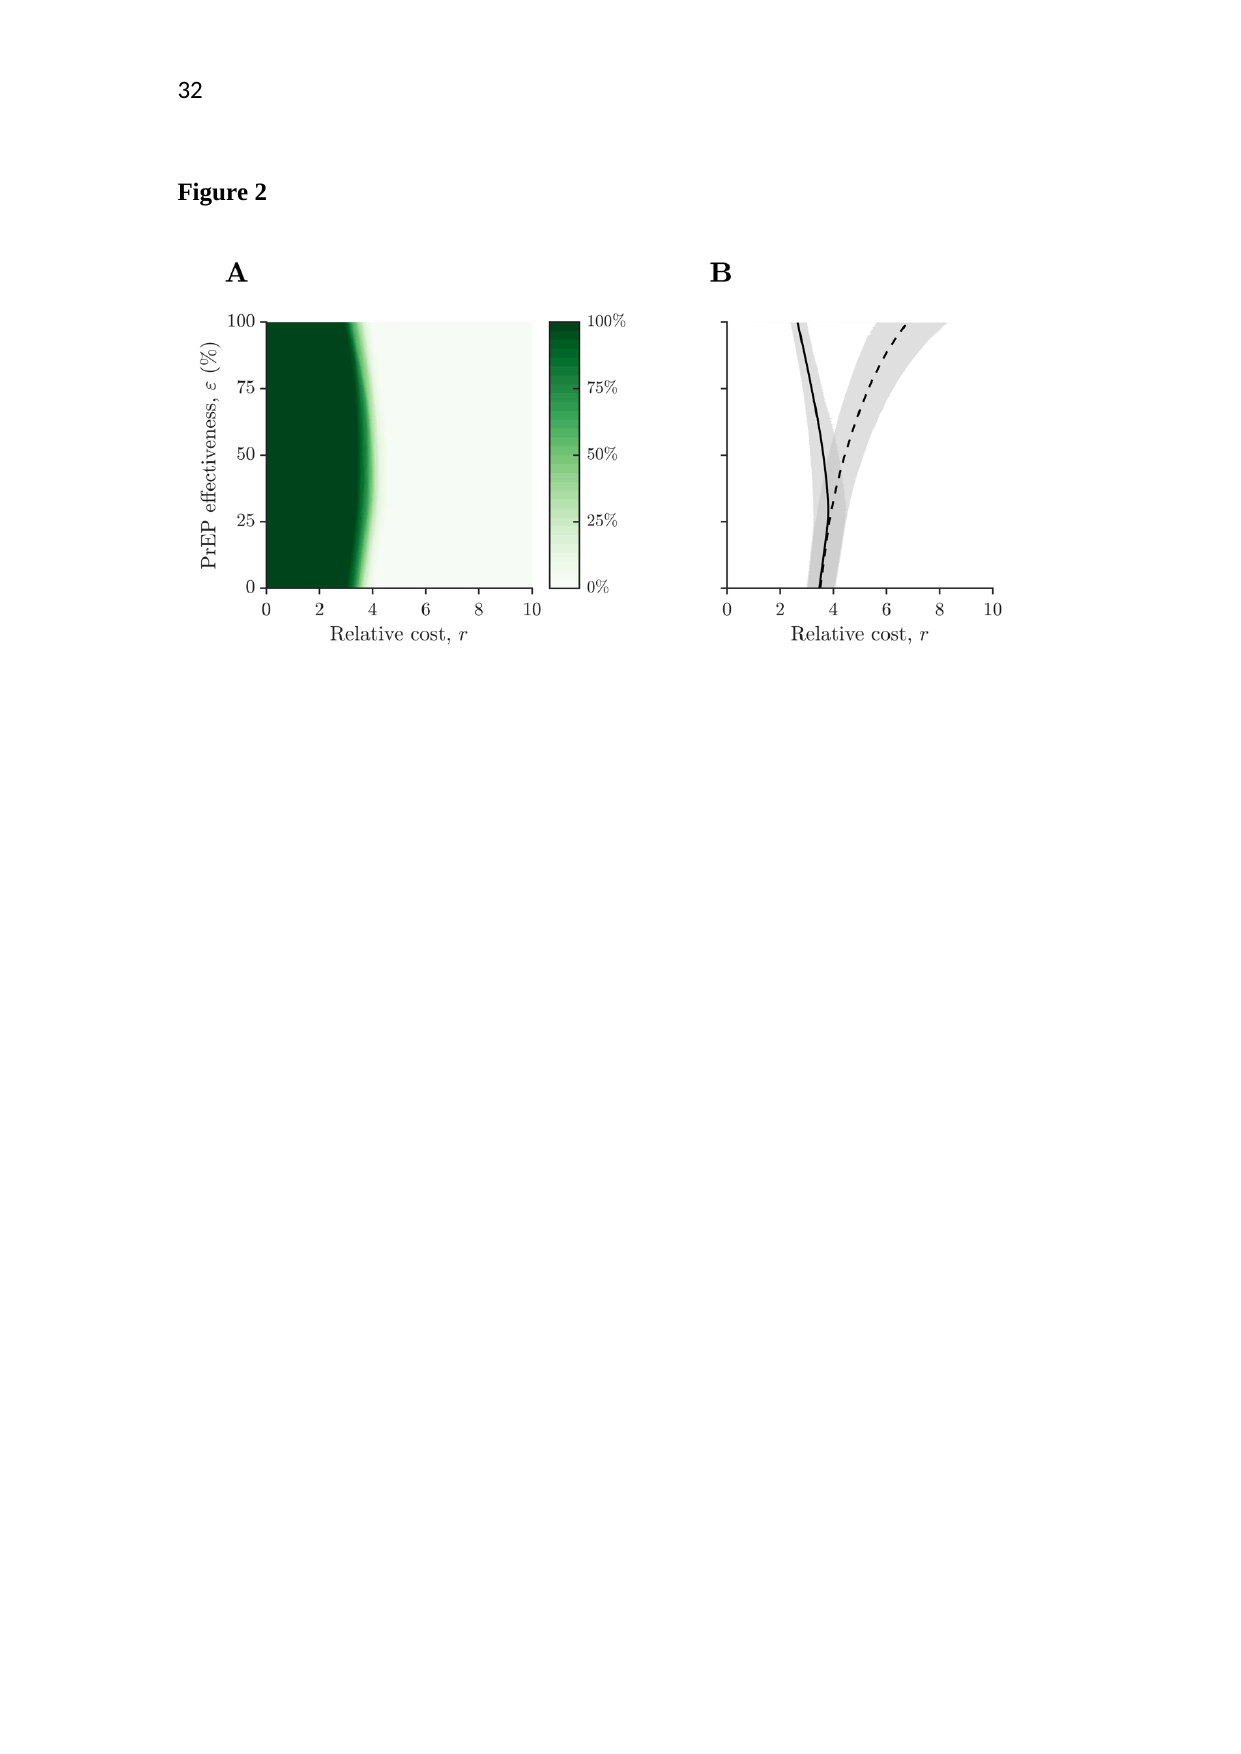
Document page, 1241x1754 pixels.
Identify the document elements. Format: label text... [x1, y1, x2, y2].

picture [177, 234, 1034, 677]
text Figure 2 [177, 177, 1063, 206]
